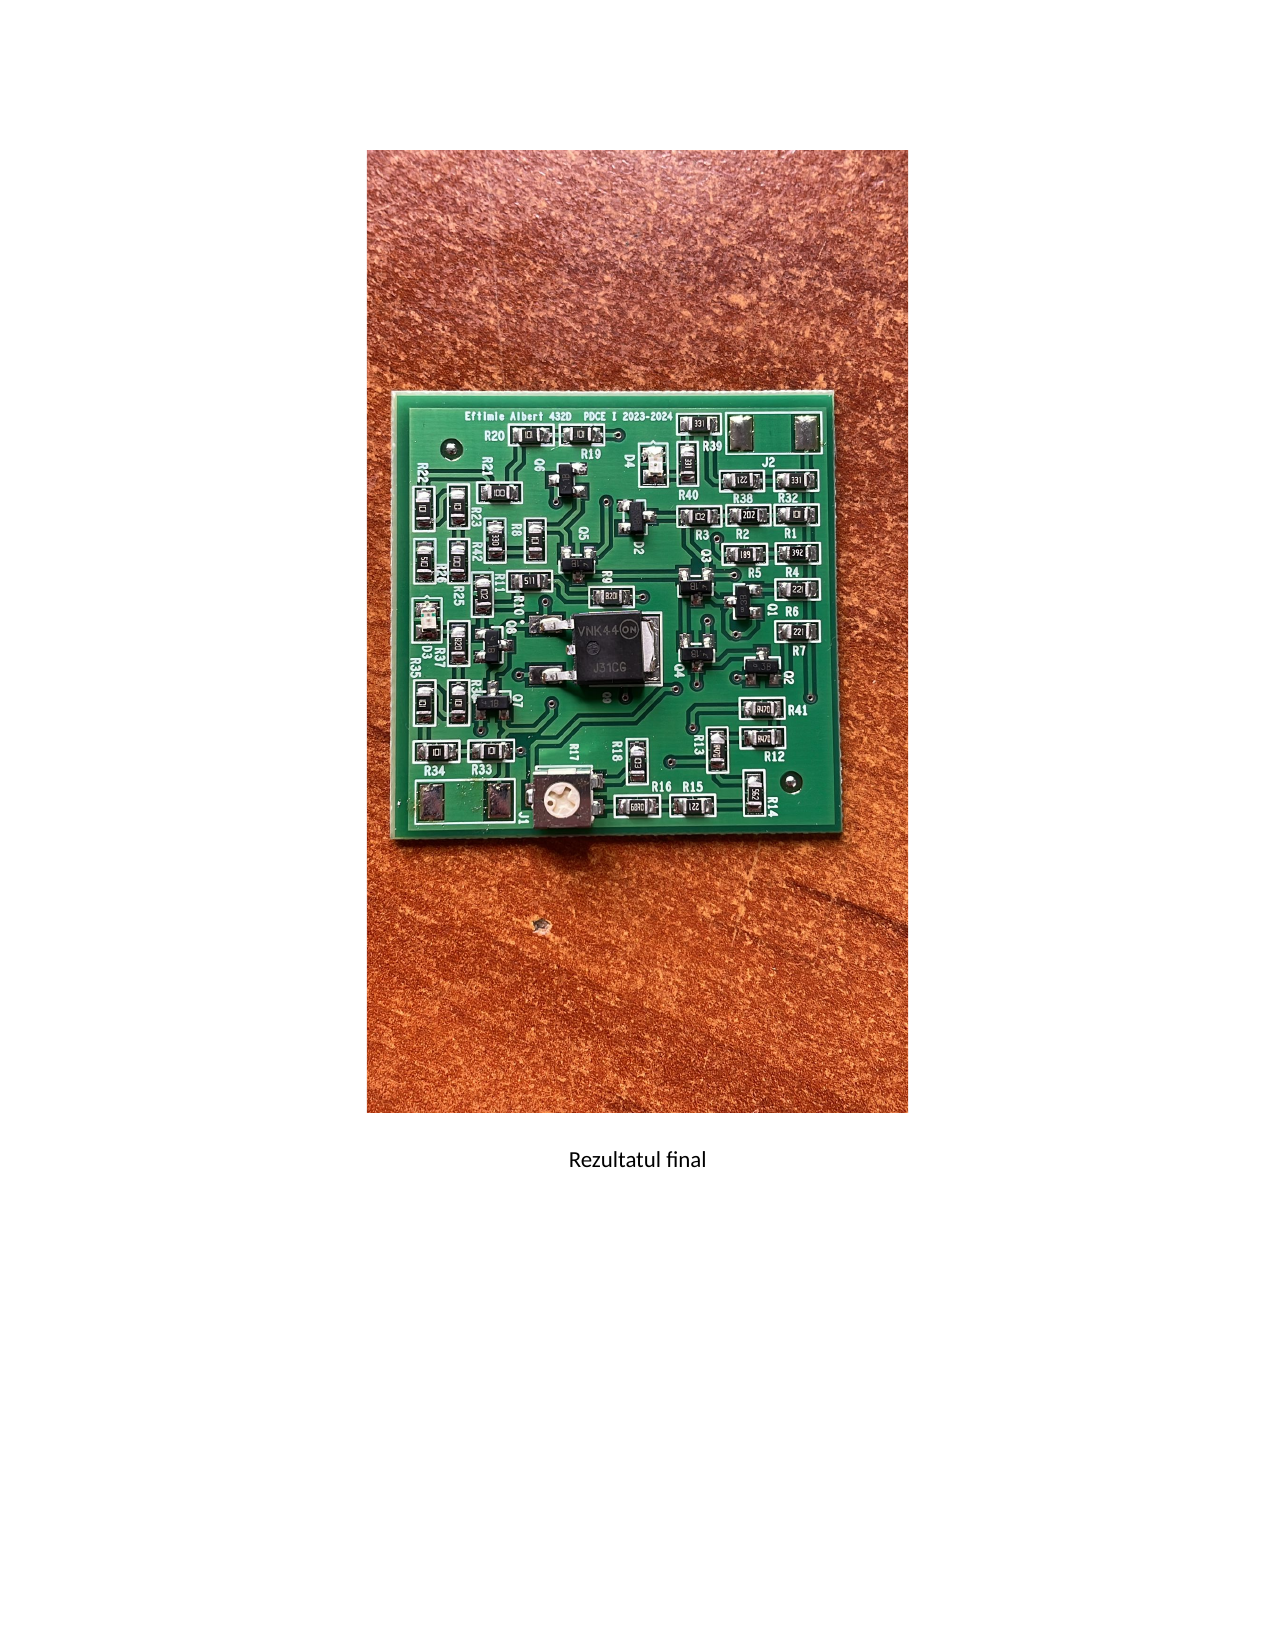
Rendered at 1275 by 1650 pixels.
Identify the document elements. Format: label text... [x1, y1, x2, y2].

picture [366, 150, 909, 1113]
text Rezultatul final [150, 1145, 1125, 1173]
